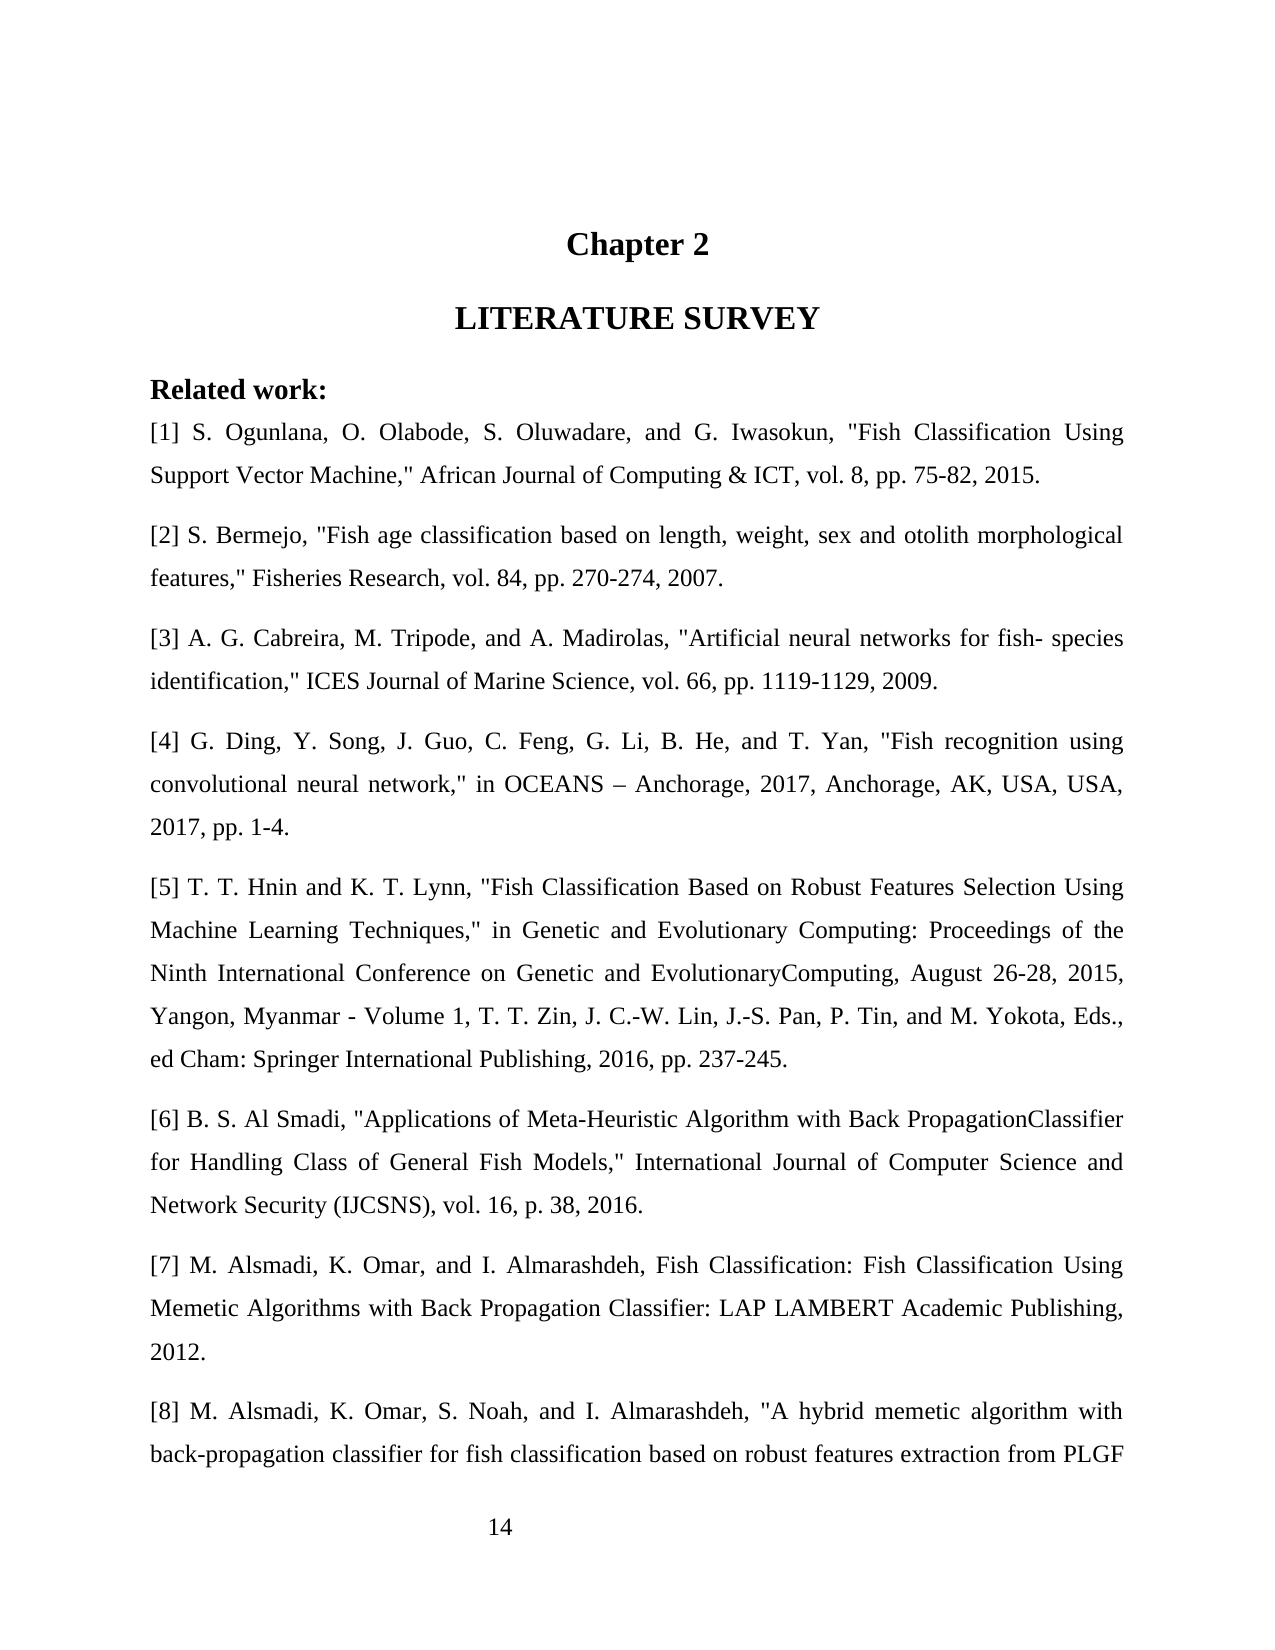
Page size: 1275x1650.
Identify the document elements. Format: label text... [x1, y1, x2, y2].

text Chapter 2 [150, 224, 1125, 262]
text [150, 1396, 1125, 1468]
text [7] M. Alsmadi, K. Omar, and I. Almarashdeh, Fish Classification: Fish Classification Using Memetic Algorithms with Back Propagation Classifier: LAP LAMBERT Academic Publishing, 2012. [150, 1250, 1125, 1365]
text Related work: [150, 372, 1125, 406]
text [5] T. T. Hnin and K. T. Lynn, "Fish Classification Based on Robust Features Selection Using Machine Learning Techniques," in Genetic and Evolutionary Computing: Proceedings of the Ninth International Conference on Genetic and EvolutionaryComputing, August 26-28, 2015, Yangon, Myanmar - Volume 1, T. T. Zin, J. C.-W. Lin, J.-S. Pan, P. Tin, and M. Yokota, Eds., ed Cham: Springer International Publishing, 2016, pp. 237-245. [150, 872, 1125, 1073]
text LITERATURE SURVEY [150, 298, 1125, 337]
text [4] G. Ding, Y. Song, J. Guo, C. Feng, G. Li, B. He, and T. Yan, "Fish recognition using convolutional neural network," in OCEANS – Anchorage, 2017, Anchorage, AK, USA, USA, 2017, pp. 1-4. [150, 726, 1125, 841]
text [3] A. G. Cabreira, M. Tripode, and A. Madirolas, "Artificial neural networks for fish- species identification," ICES Journal of Marine Science, vol. 66, pp. 1119-1129, 2009. [150, 623, 1125, 695]
text [6] B. S. Al Smadi, "Applications of Meta-Heuristic Algorithm with Back PropagationClassifier for Handling Class of General Fish Models," International Journal of Computer Science and Network Security (IJCSNS), vol. 16, p. 38, 2016. [150, 1104, 1125, 1219]
text [1] S. Ogunlana, O. Olabode, S. Oluwadare, and G. Iwasokun, "Fish Classification Using Support Vector Machine," African Journal of Computing & ICT, vol. 8, pp. 75-82, 2015. [150, 417, 1125, 489]
text [2] S. Bermejo, "Fish age classification based on length, weight, sex and otolith morphological features," Fisheries Research, vol. 84, pp. 270-274, 2007. [150, 520, 1125, 592]
